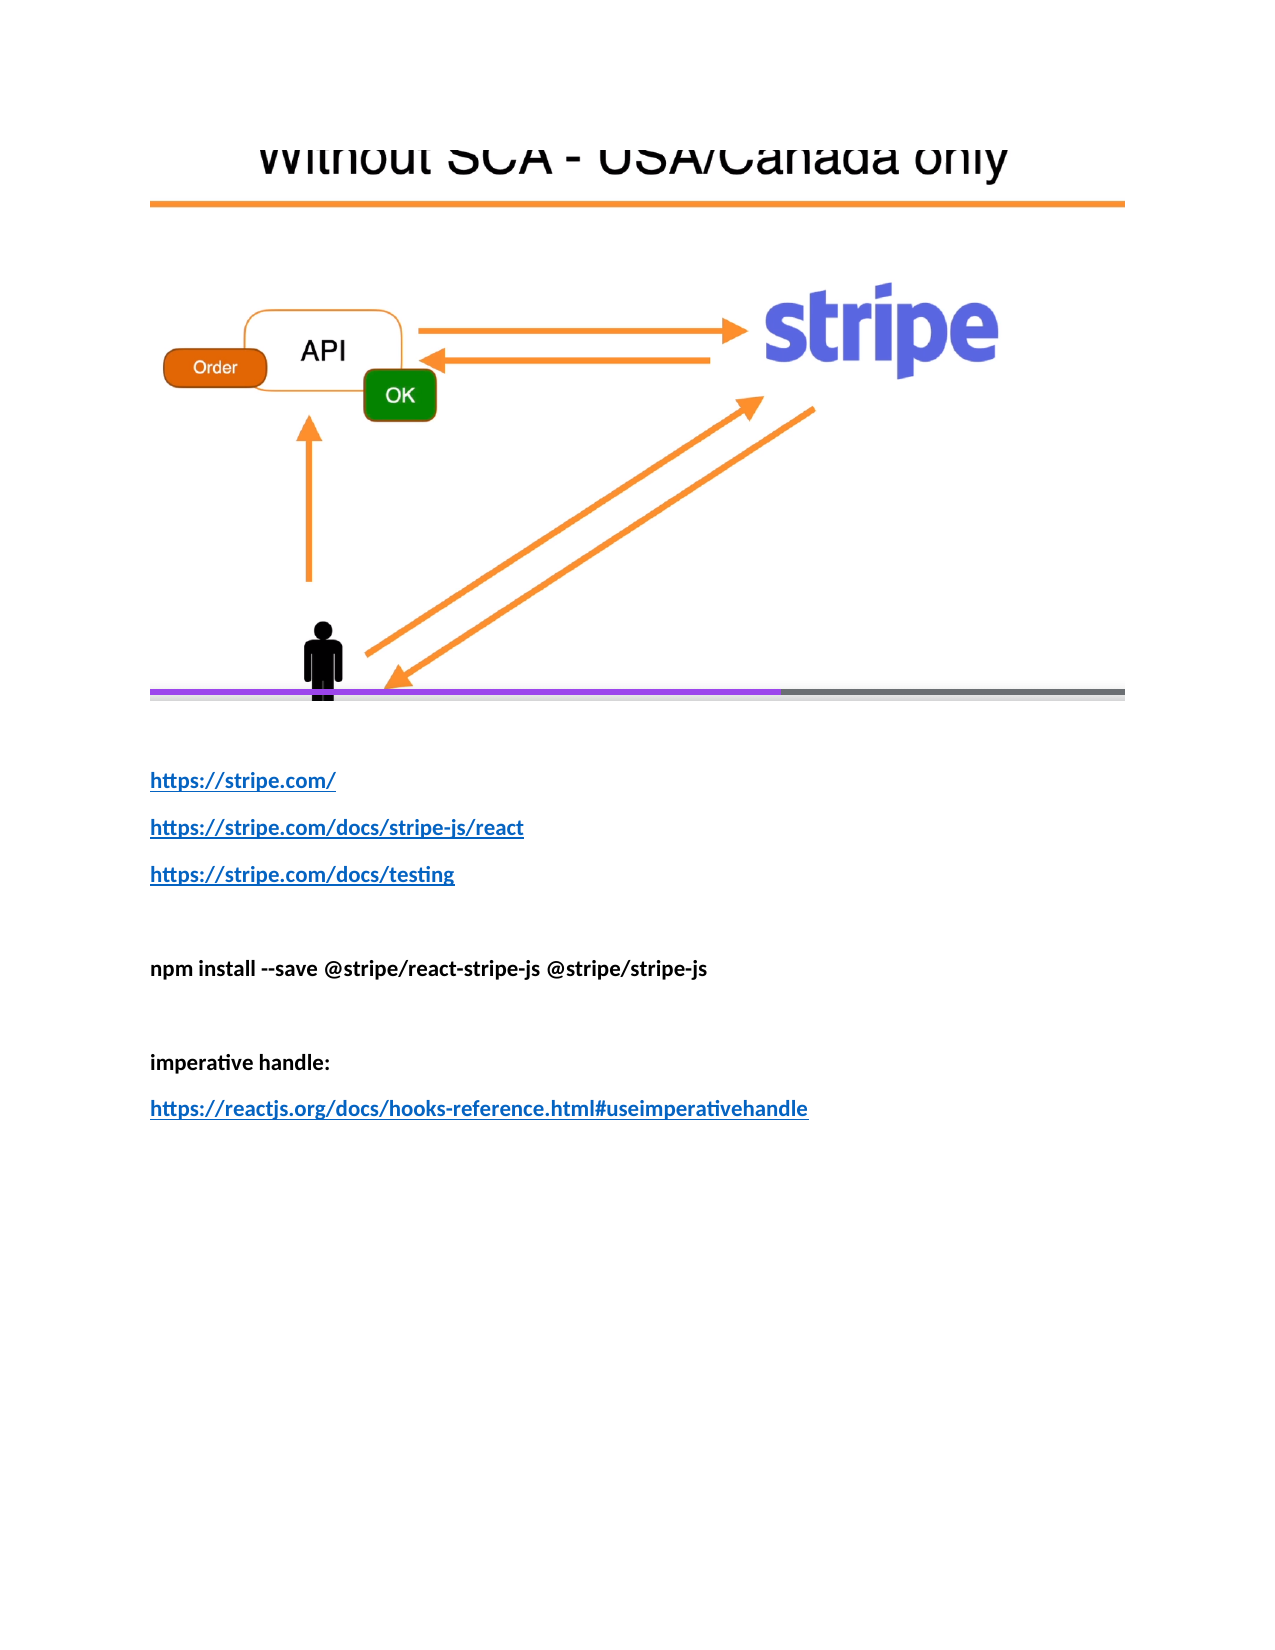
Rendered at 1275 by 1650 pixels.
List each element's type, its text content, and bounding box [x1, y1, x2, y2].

text https://stripe.com/docs/testing [150, 860, 1125, 888]
text https://stripe.com/ [150, 766, 1125, 794]
text https://stripe.com/docs/stripe-js/react [150, 813, 1125, 841]
text npm install --save @stripe/react-stripe-js @stripe/stripe-js [150, 954, 1125, 982]
text https://reactjs.org/docs/hooks-reference.html#useimperativehandle [150, 1094, 1125, 1122]
text imperative handle: [150, 1048, 1125, 1076]
picture [150, 150, 1125, 701]
